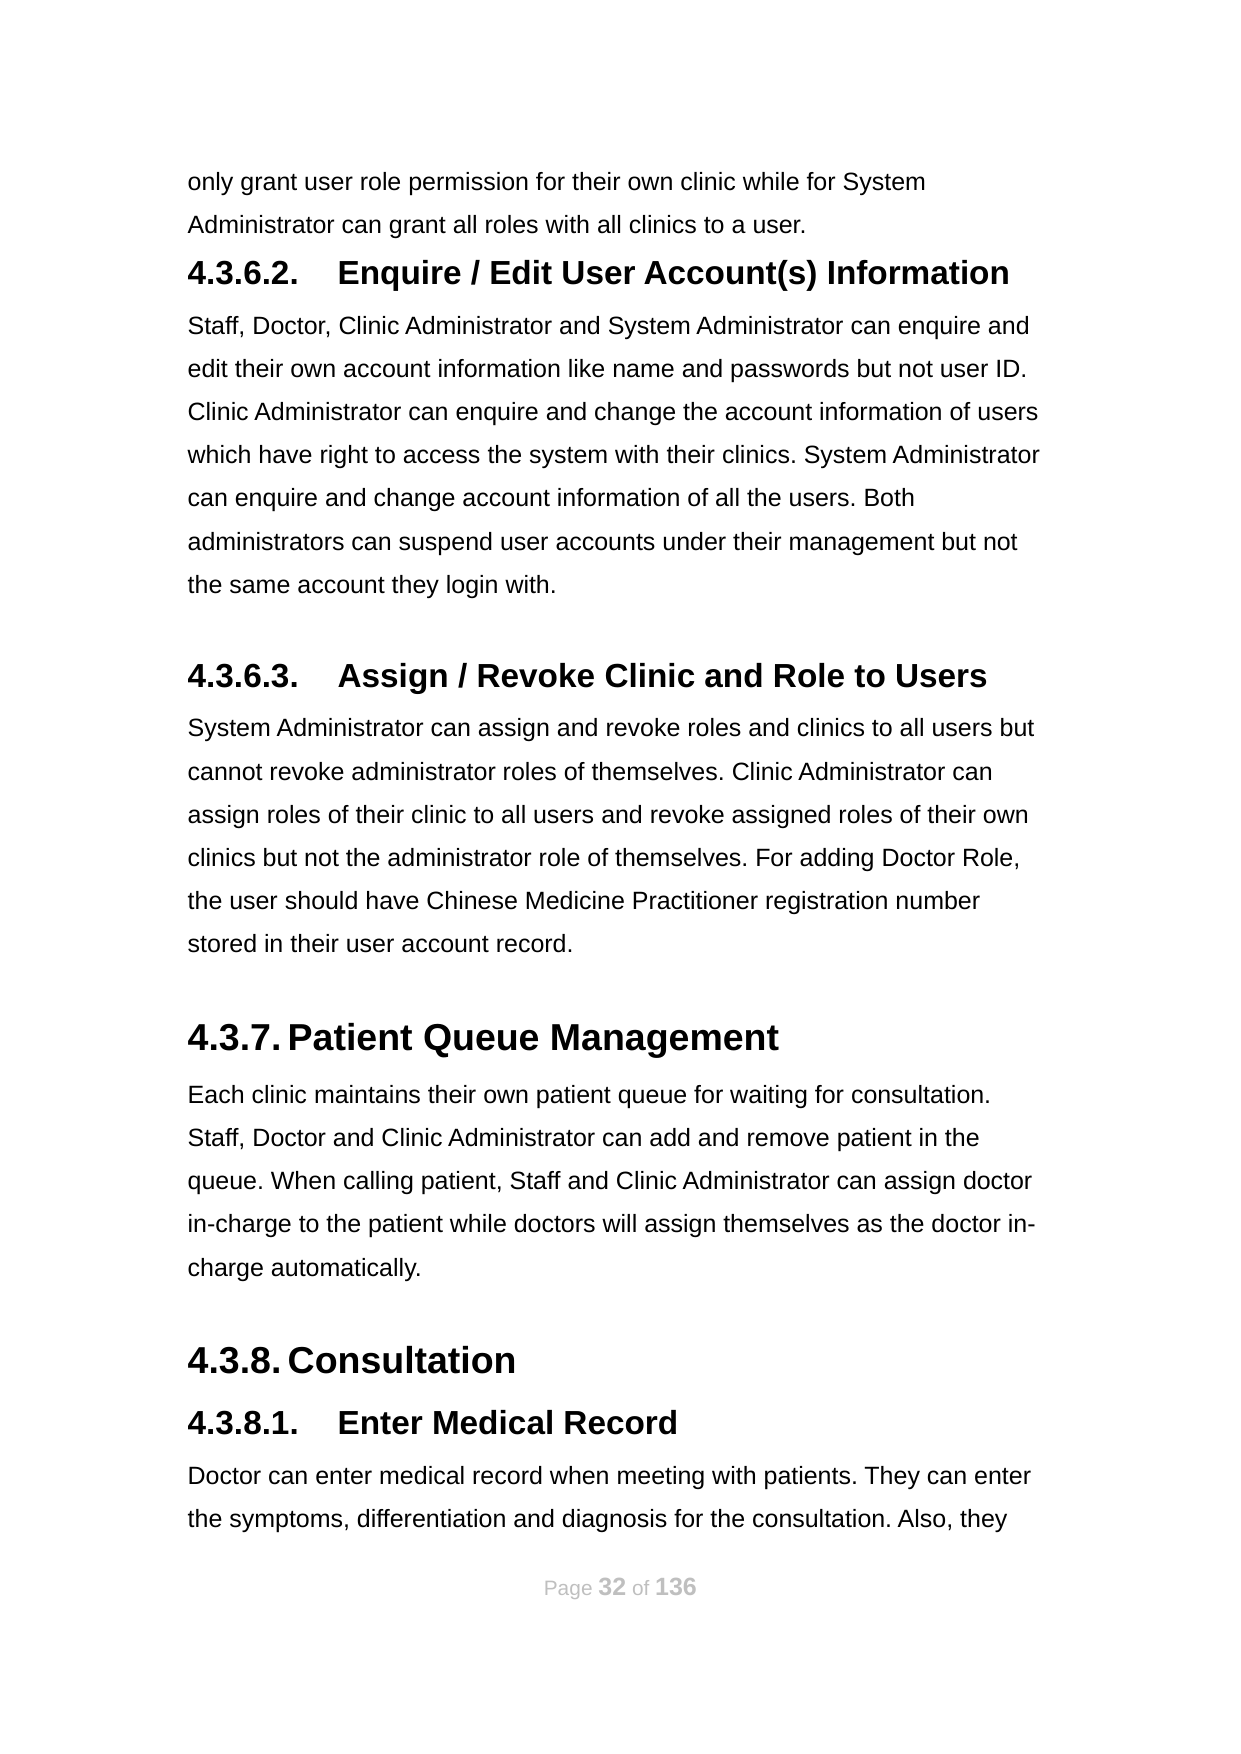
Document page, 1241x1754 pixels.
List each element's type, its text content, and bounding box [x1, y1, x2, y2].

text Staff, Doctor, Clinic Administrator and System Administrator can enquire and edit their own account information like name and passwords but not user ID. Clinic Administrator can enquire and change the account information of users which have right to access the system with their clinics. System Administrator can enquire and change account information of all the users. Both administrators can suspend user accounts under their management but not the same account they login with. [187, 311, 1053, 598]
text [187, 167, 1053, 239]
subtitle Enter Medical Record [187, 1403, 1053, 1442]
subtitle Consultation [187, 1339, 1053, 1382]
subtitle Assign / Revoke Clinic and Role to Users [187, 656, 1053, 694]
text System Administrator can assign and revoke roles and clinics to all users but cannot revoke administrator roles of themselves. Clinic Administrator can assign roles of their clinic to all users and revoke assigned roles of their own clinics but not the administrator role of themselves. For adding Doctor Role, the user should have Chinese Medicine Practitioner registration number stored in their user account record. [187, 713, 1053, 958]
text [187, 1461, 1053, 1533]
subtitle Patient Queue Management [187, 1015, 1053, 1058]
subtitle Enquire / Edit User Account(s) Information [187, 253, 1053, 292]
text Each clinic maintains their own patient queue for waiting for consultation. Staff, Doctor and Clinic Administrator can add and remove patient in the queue. When calling patient, Staff and Clinic Administrator can assign doctor in-charge to the patient while doctors will assign themselves as the doctor in-charge automatically. [187, 1080, 1053, 1281]
